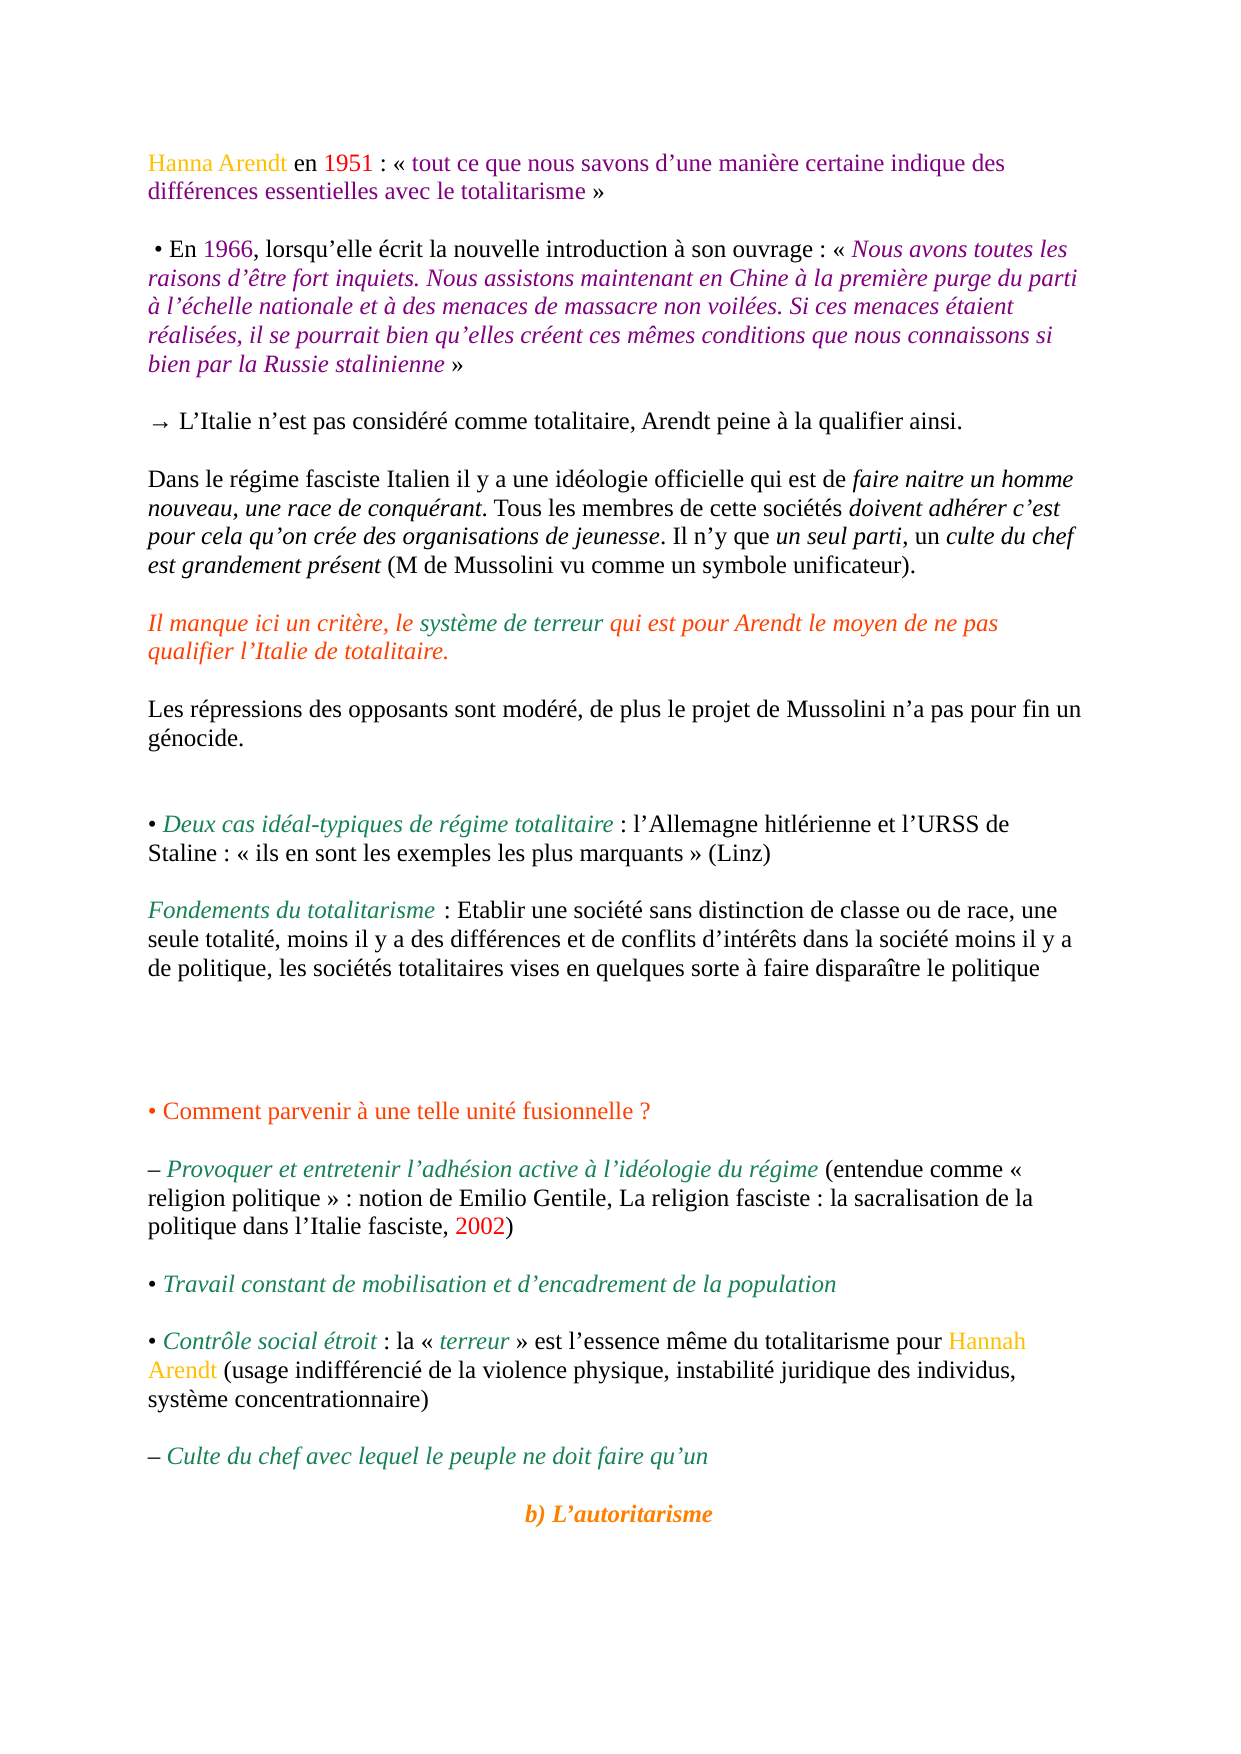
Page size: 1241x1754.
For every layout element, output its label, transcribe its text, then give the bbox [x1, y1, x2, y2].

text Dans le régime fasciste Italien il y a une idéologie officielle qui est de faire naitre un homme nouveau, une race de conquérant. Tous les membres de cette sociétés doivent adhérer c’est pour cela qu’on crée des organisations de jeunesse. Il n’y que un seul parti, un culte du chef est grandement présent (M de Mussolini vu comme un symbole unificateur). [148, 464, 1093, 579]
text Les répressions des opposants sont modéré, de plus le projet de Mussolini n’a pas pour fin un génocide. [148, 694, 1093, 751]
text • Contrôle social étroit : la « terreur » est l’essence même du totalitarisme pour Hannah Arendt (usage indifférencié de la violence physique, instabilité juridique des individus, système concentrationnaire) [148, 1326, 1093, 1413]
text – Culte du chef avec lequel le peuple ne doit faire qu’un [148, 1441, 1093, 1470]
text • En 1966, lorsqu’elle écrit la nouvelle introduction à son ouvrage : « Nous avons toutes les raisons d’être fort inquiets. Nous assistons maintenant en Chine à la première purge du parti à l’échelle nationale et à des menaces de massacre non voilées. Si ces menaces étaient réalisées, il se pourrait bien qu’elles créent ces mêmes conditions que nous connaissons si bien par la Russie stalinienne » [148, 234, 1093, 378]
text Fondements du totalitarisme : Etablir une société sans distinction de classe ou de race, une seule totalité, moins il y a des différences et de conflits d’intérêts dans la société moins il y a de politique, les sociétés totalitaires vises en quelques sorte à faire disparaître le politique [148, 895, 1093, 981]
text Hanna Arendt en 1951 : « tout ce que nous savons d’une manière certaine indique des différences essentielles avec le totalitarisme » [148, 148, 1093, 205]
text • Comment parvenir à une telle unité fusionnelle ? [148, 1096, 1093, 1125]
text b) L’autoritarisme [148, 1499, 1093, 1528]
text → L’Italie n’est pas considéré comme totalitaire, Arendt peine à la qualifier ainsi. [148, 406, 1093, 435]
text • Deux cas idéal-typiques de régime totalitaire : l’Allemagne hitlérienne et l’URSS de Staline : « ils en sont les exemples les plus marquants » (Linz) [148, 809, 1093, 866]
text Il manque ici un critère, le système de terreur qui est pour Arendt le moyen de ne pas qualifier l’Italie de totalitaire. [148, 608, 1093, 665]
text – Provoquer et entretenir l’adhésion active à l’idéologie du régime (entendue comme « religion politique » : notion de Emilio Gentile, La religion fasciste : la sacralisation de la politique dans l’Italie fasciste, 2002) [148, 1154, 1093, 1240]
text • Travail constant de mobilisation et d’encadrement de la population [148, 1269, 1093, 1298]
